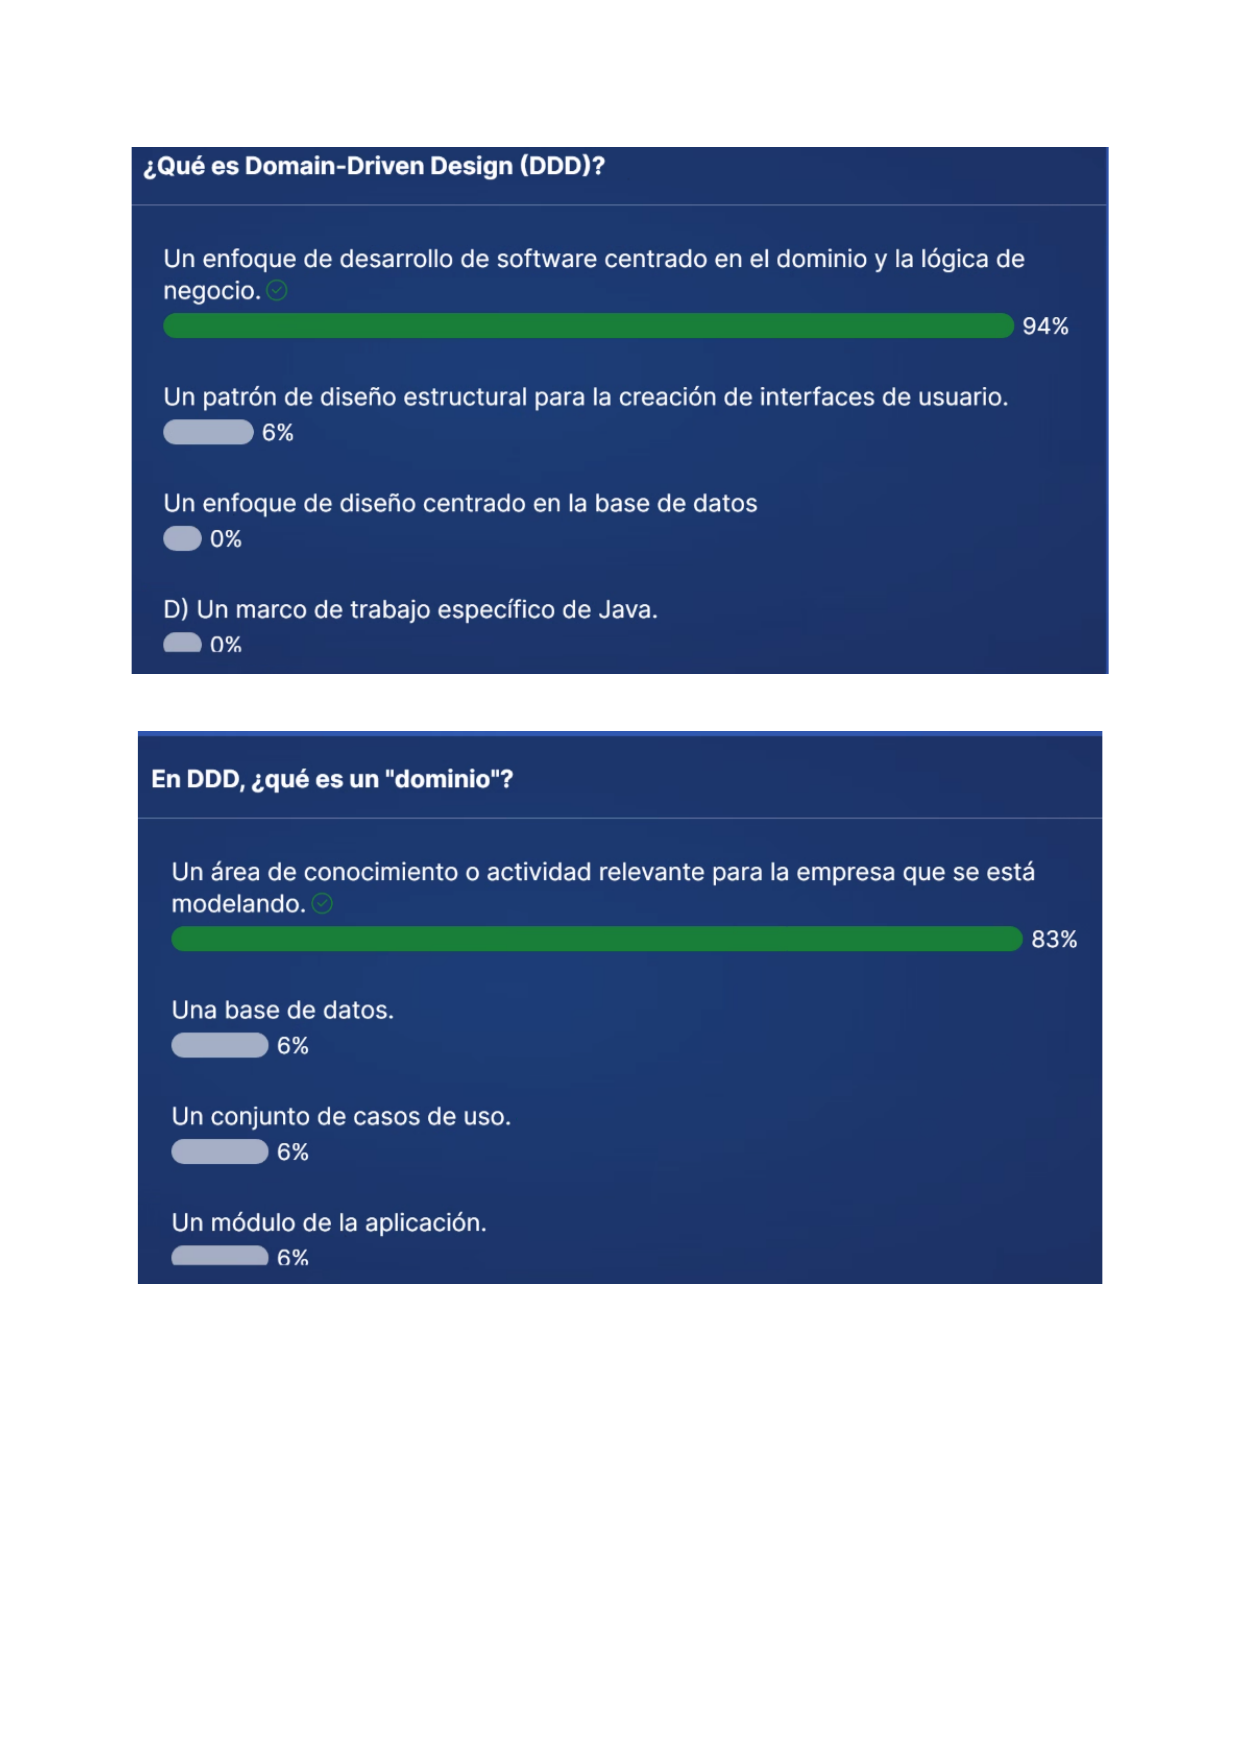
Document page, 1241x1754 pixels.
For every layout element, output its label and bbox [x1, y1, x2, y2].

picture [131, 147, 1109, 674]
picture [137, 731, 1103, 1284]
